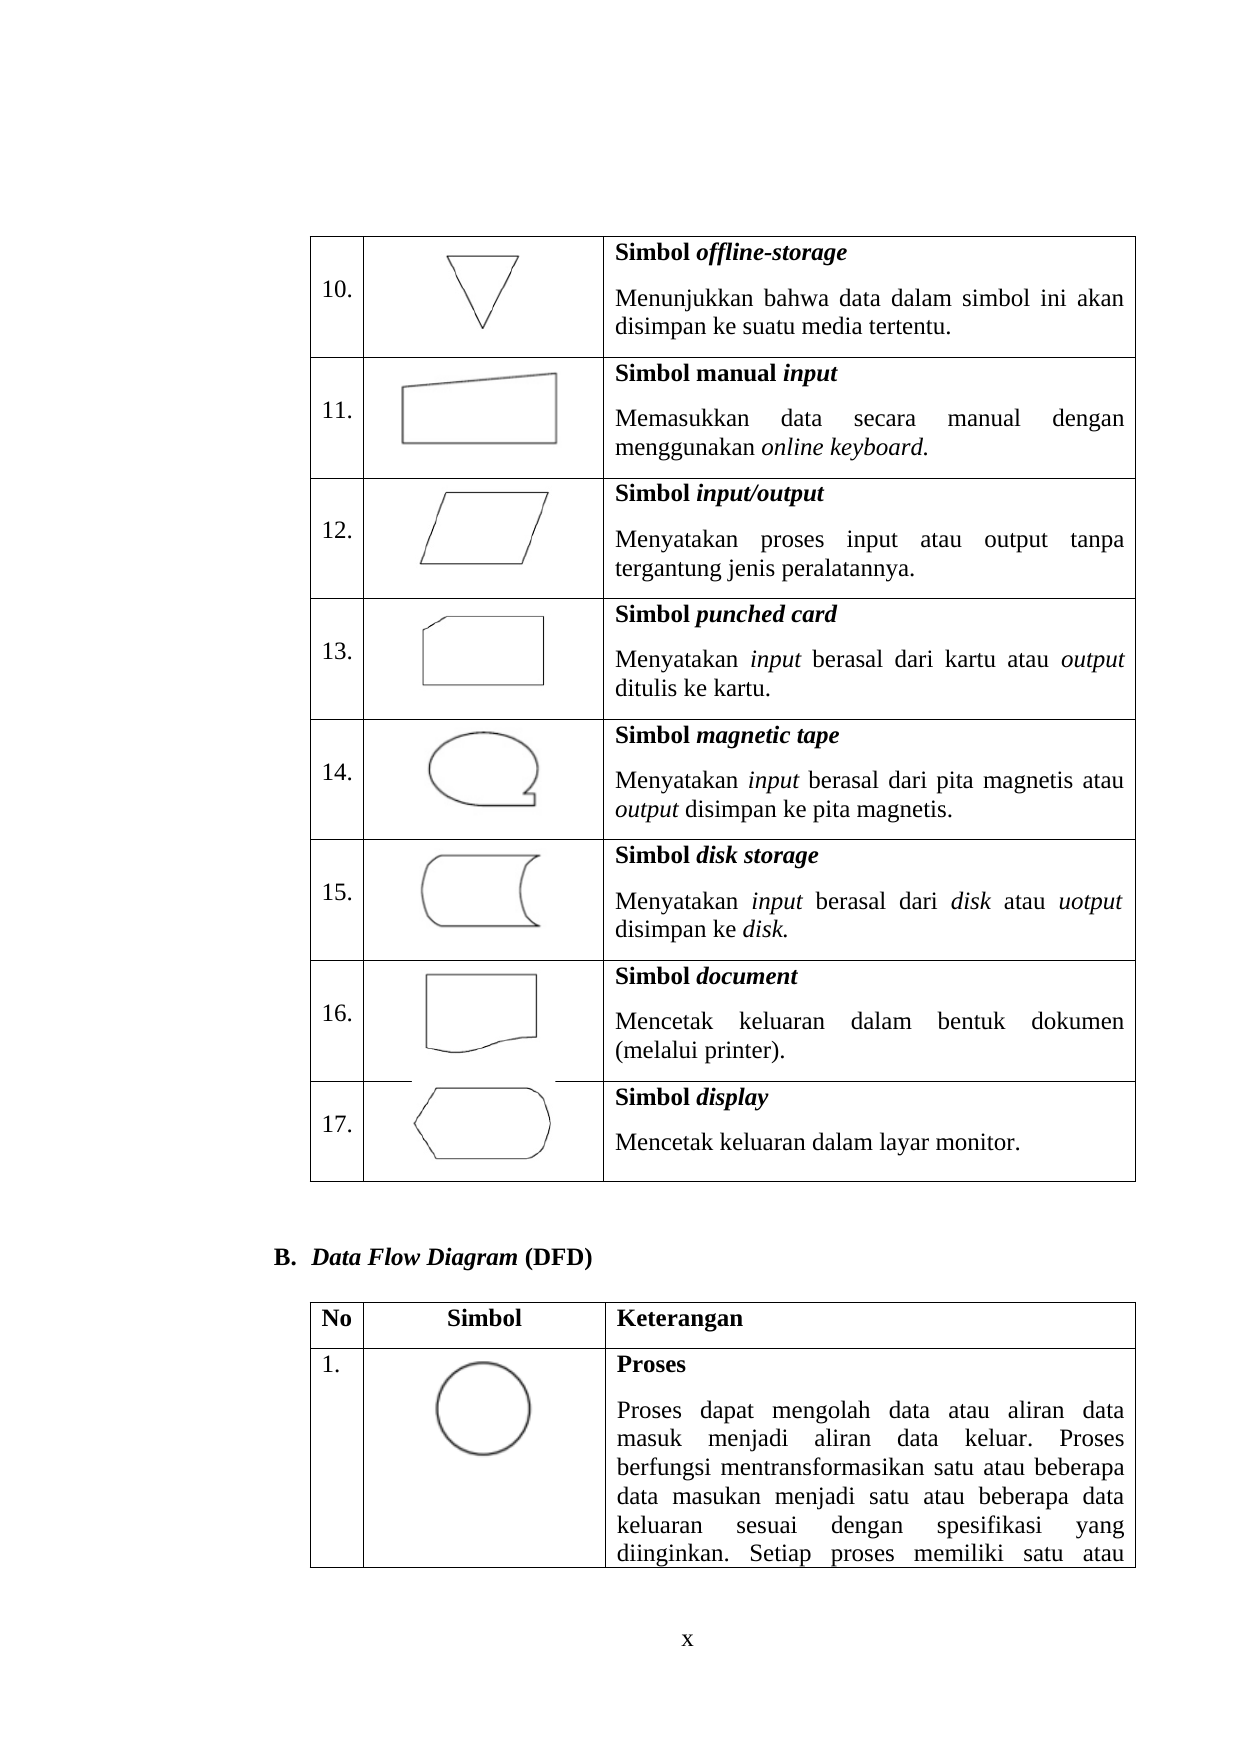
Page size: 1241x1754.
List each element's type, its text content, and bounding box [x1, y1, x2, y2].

picture [431, 1349, 537, 1467]
picture [437, 246, 530, 332]
table_cell [364, 237, 603, 357]
table_cell Simbol display Mencetak keluaran dalam layar monitor. [604, 1082, 1135, 1181]
table_cell 15. [311, 840, 363, 960]
picture [415, 847, 553, 937]
table_cell [364, 840, 603, 960]
table_cell 16. [311, 961, 363, 1081]
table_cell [606, 1349, 1135, 1567]
table_cell 13. [311, 599, 363, 719]
table_cell Simbol disk storage Menyatakan input berasal dari disk atau uotput disimpan ke disk. [604, 840, 1135, 960]
table_cell [364, 961, 603, 1081]
table_cell 17. [311, 1082, 363, 1181]
table_cell 11. [311, 358, 363, 477]
picture [415, 724, 553, 818]
table_cell [364, 479, 603, 598]
table_cell 12. [311, 479, 363, 598]
table_cell 14. [311, 720, 363, 839]
picture [420, 969, 547, 1056]
picture [416, 610, 551, 691]
picture [415, 483, 553, 577]
table_cell [364, 358, 603, 477]
table_cell Simbol offline-storage Menunjukkan bahwa data dalam simbol ini akan disimpan ke suatu media tertentu. [604, 237, 1135, 357]
table_cell Simbol manual input Memasukkan data secara manual dengan menggunakan online keyboard. [604, 358, 1135, 477]
table_cell [364, 720, 603, 839]
table_cell Simbol magnetic tape Menyatakan input berasal dari pita magnetis atau output disimpan ke pita magnetis. [604, 720, 1135, 839]
table_cell 10. [311, 237, 363, 357]
table_cell Simbol document Mencetak keluaran dalam bentuk dokumen (melalui printer). [604, 961, 1135, 1081]
table_header No [311, 1303, 363, 1348]
table_header Simbol [364, 1303, 605, 1348]
table_cell Simbol punched card Menyatakan input berasal dari kartu atau output ditulis ke kartu. [604, 599, 1135, 719]
table_cell [364, 1349, 605, 1567]
list Data Flow Diagram (DFD) [274, 1242, 1063, 1271]
table_cell [364, 599, 603, 719]
table_cell 1. [311, 1349, 363, 1567]
table_cell [364, 1082, 603, 1181]
table_cell Simbol input/output Menyatakan proses input atau output tanpa tergantung jenis peralatannya. [604, 479, 1135, 598]
picture [411, 1081, 556, 1165]
picture [397, 371, 570, 448]
table_header Keterangan [606, 1303, 1135, 1348]
